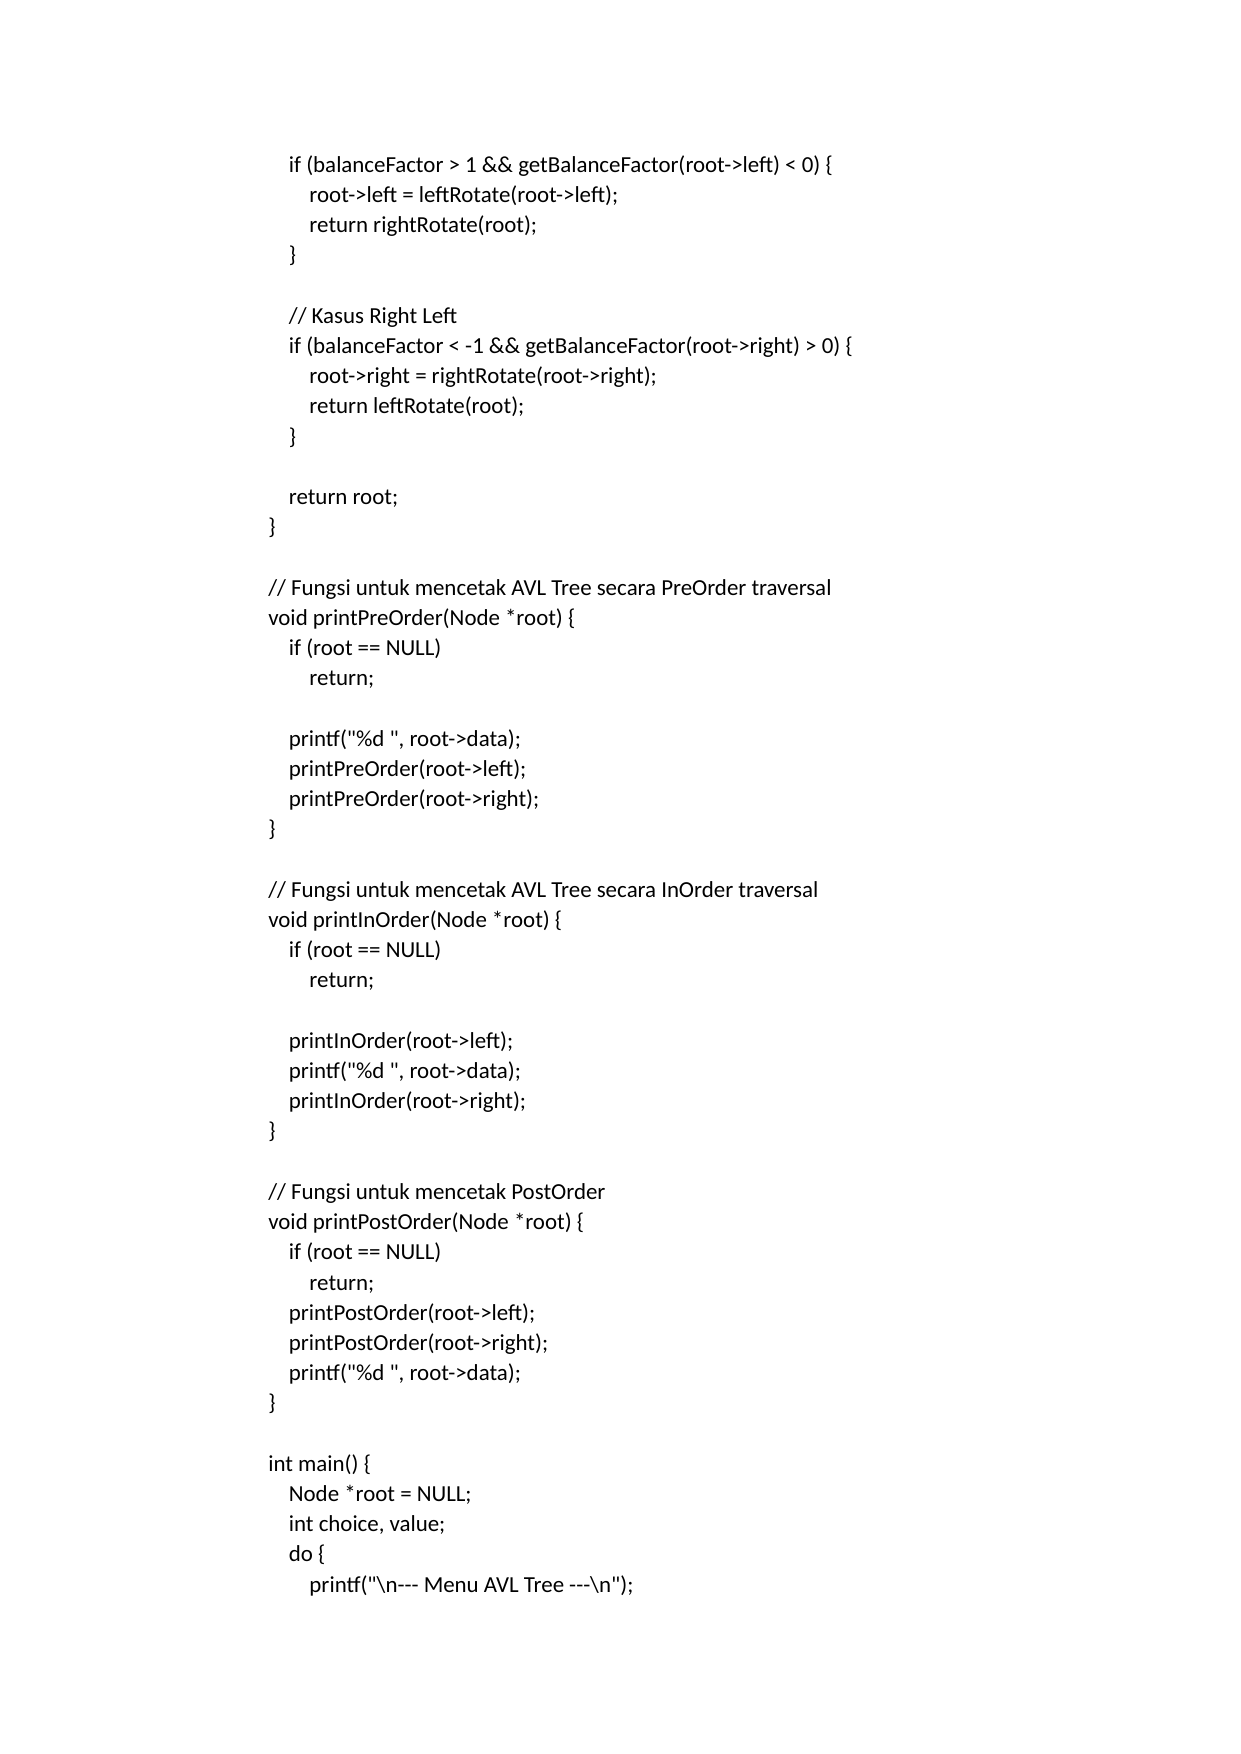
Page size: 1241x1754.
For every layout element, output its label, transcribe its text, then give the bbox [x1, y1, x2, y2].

list void printPostOrder(Node *root) { [268, 1207, 1090, 1235]
list return root; [268, 482, 1090, 510]
list Node *root = NULL; [268, 1479, 1090, 1507]
list return leftRotate(root); [268, 392, 1090, 420]
list int main() { [268, 1449, 1090, 1477]
list if (root == NULL) [268, 633, 1090, 661]
list } [268, 422, 1090, 450]
list void printPreOrder(Node *root) { [268, 603, 1090, 631]
list printInOrder(root->right); [268, 1086, 1090, 1114]
list printf("%d ", root->data); [268, 1358, 1090, 1386]
list printPreOrder(root->right); [268, 784, 1090, 812]
list if (root == NULL) [268, 1237, 1090, 1266]
list printf("%d ", root->data); [268, 724, 1090, 752]
list } [268, 814, 1090, 843]
list if (balanceFactor > 1 && getBalanceFactor(root->left) < 0) { [268, 150, 1090, 178]
list } [268, 241, 1090, 269]
list } [268, 1388, 1090, 1417]
list } [268, 1117, 1090, 1145]
list printInOrder(root->left); [268, 1026, 1090, 1054]
list // Kasus Right Left [268, 301, 1090, 329]
list if (root == NULL) [268, 935, 1090, 963]
list } [268, 512, 1090, 541]
list return; [268, 966, 1090, 994]
list // Fungsi untuk mencetak AVL Tree secara PreOrder traversal [268, 573, 1090, 601]
list printPostOrder(root->right); [268, 1328, 1090, 1356]
list root->left = leftRotate(root->left); [268, 180, 1090, 208]
list printPreOrder(root->left); [268, 754, 1090, 782]
list // Fungsi untuk mencetak AVL Tree secara InOrder traversal [268, 875, 1090, 903]
list if (balanceFactor < -1 && getBalanceFactor(root->right) > 0) { [268, 331, 1090, 359]
list void printInOrder(Node *root) { [268, 905, 1090, 933]
list return rightRotate(root); [268, 210, 1090, 238]
list return; [268, 1268, 1090, 1296]
list printf("%d ", root->data); [268, 1056, 1090, 1084]
list // Fungsi untuk mencetak PostOrder [268, 1177, 1090, 1205]
list int choice, value; [268, 1509, 1090, 1537]
list printf("\n--- Menu AVL Tree ---\n"); [268, 1570, 1090, 1598]
list root->right = rightRotate(root->right); [268, 361, 1090, 389]
list do { [268, 1539, 1090, 1568]
list return; [268, 663, 1090, 692]
list printPostOrder(root->left); [268, 1298, 1090, 1326]
